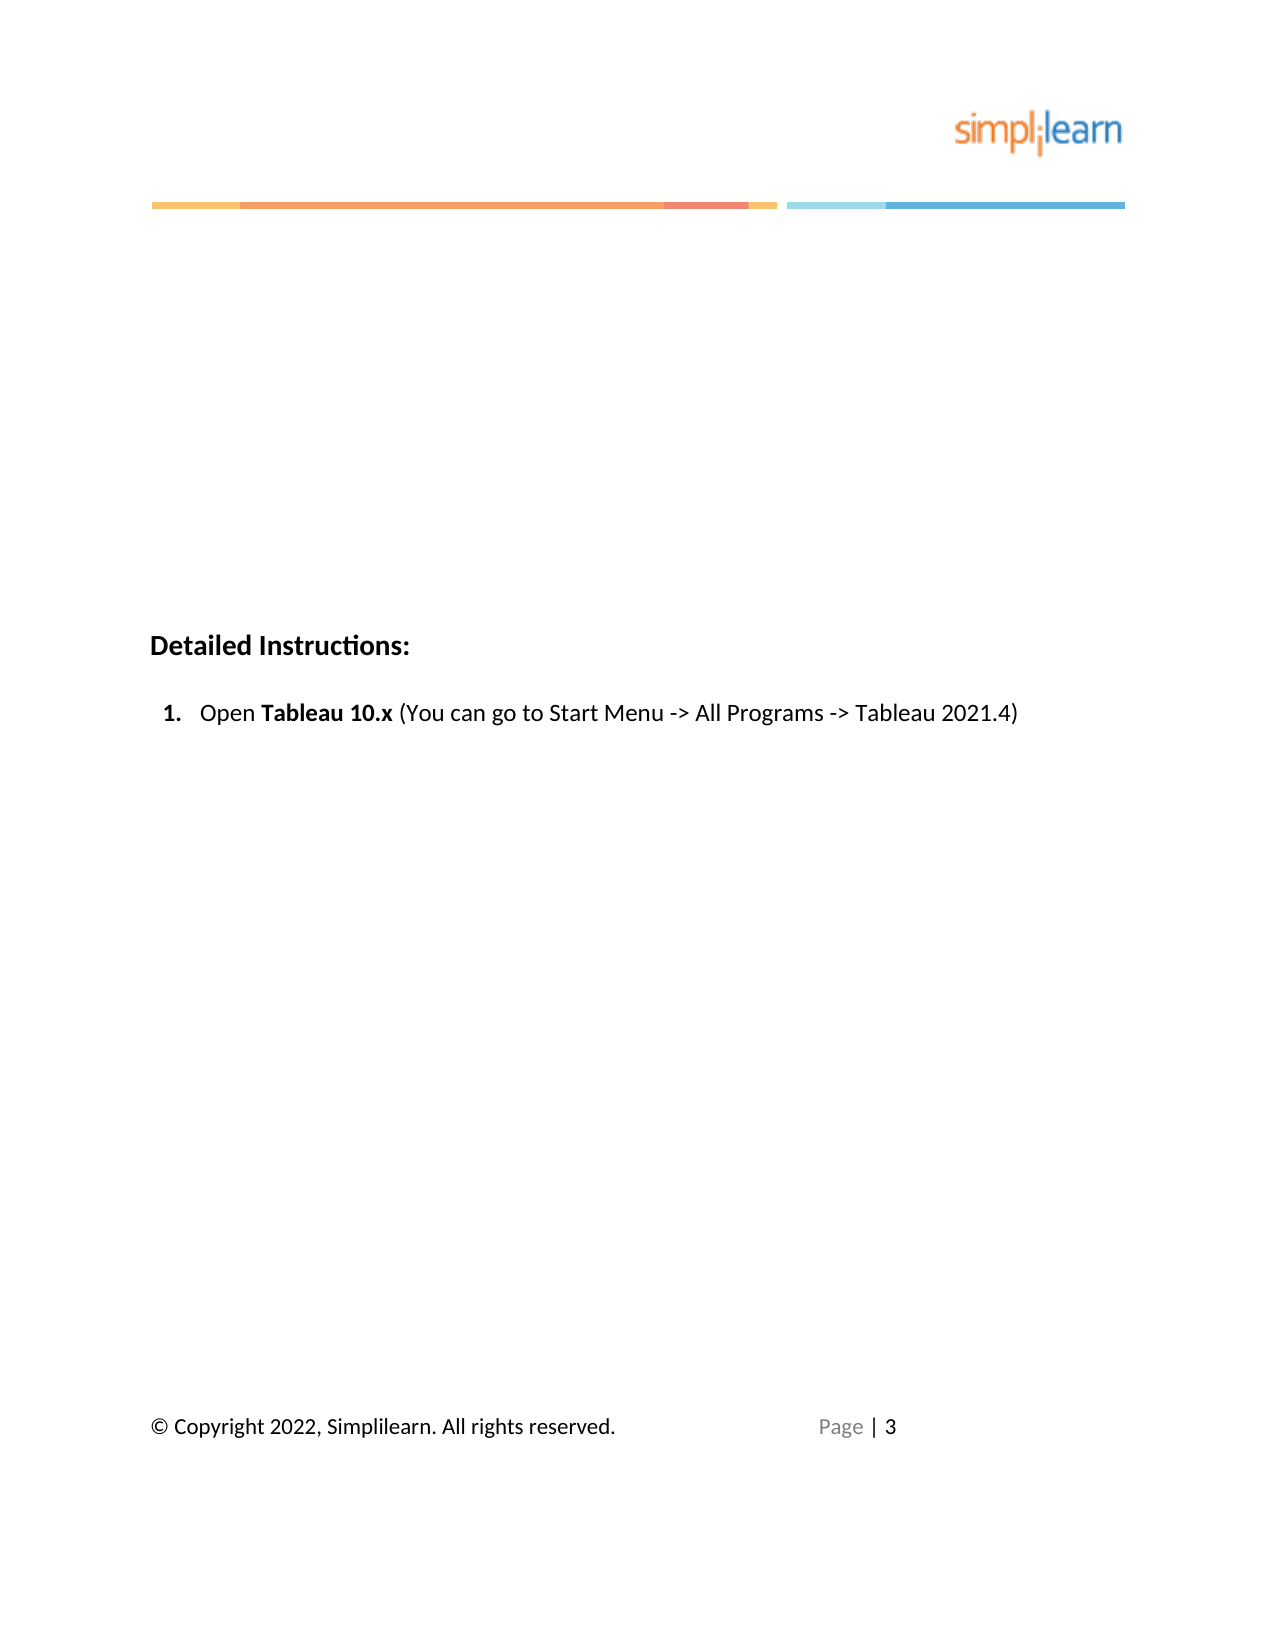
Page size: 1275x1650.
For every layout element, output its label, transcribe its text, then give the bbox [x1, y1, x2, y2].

picture [150, 201, 1125, 212]
list Open Tableau 10.x (You can go to Start Menu -> All Programs -> Tableau 2021.4) [162, 698, 1125, 728]
picture [951, 102, 1125, 171]
text Detailed Instructions: [150, 627, 1125, 663]
